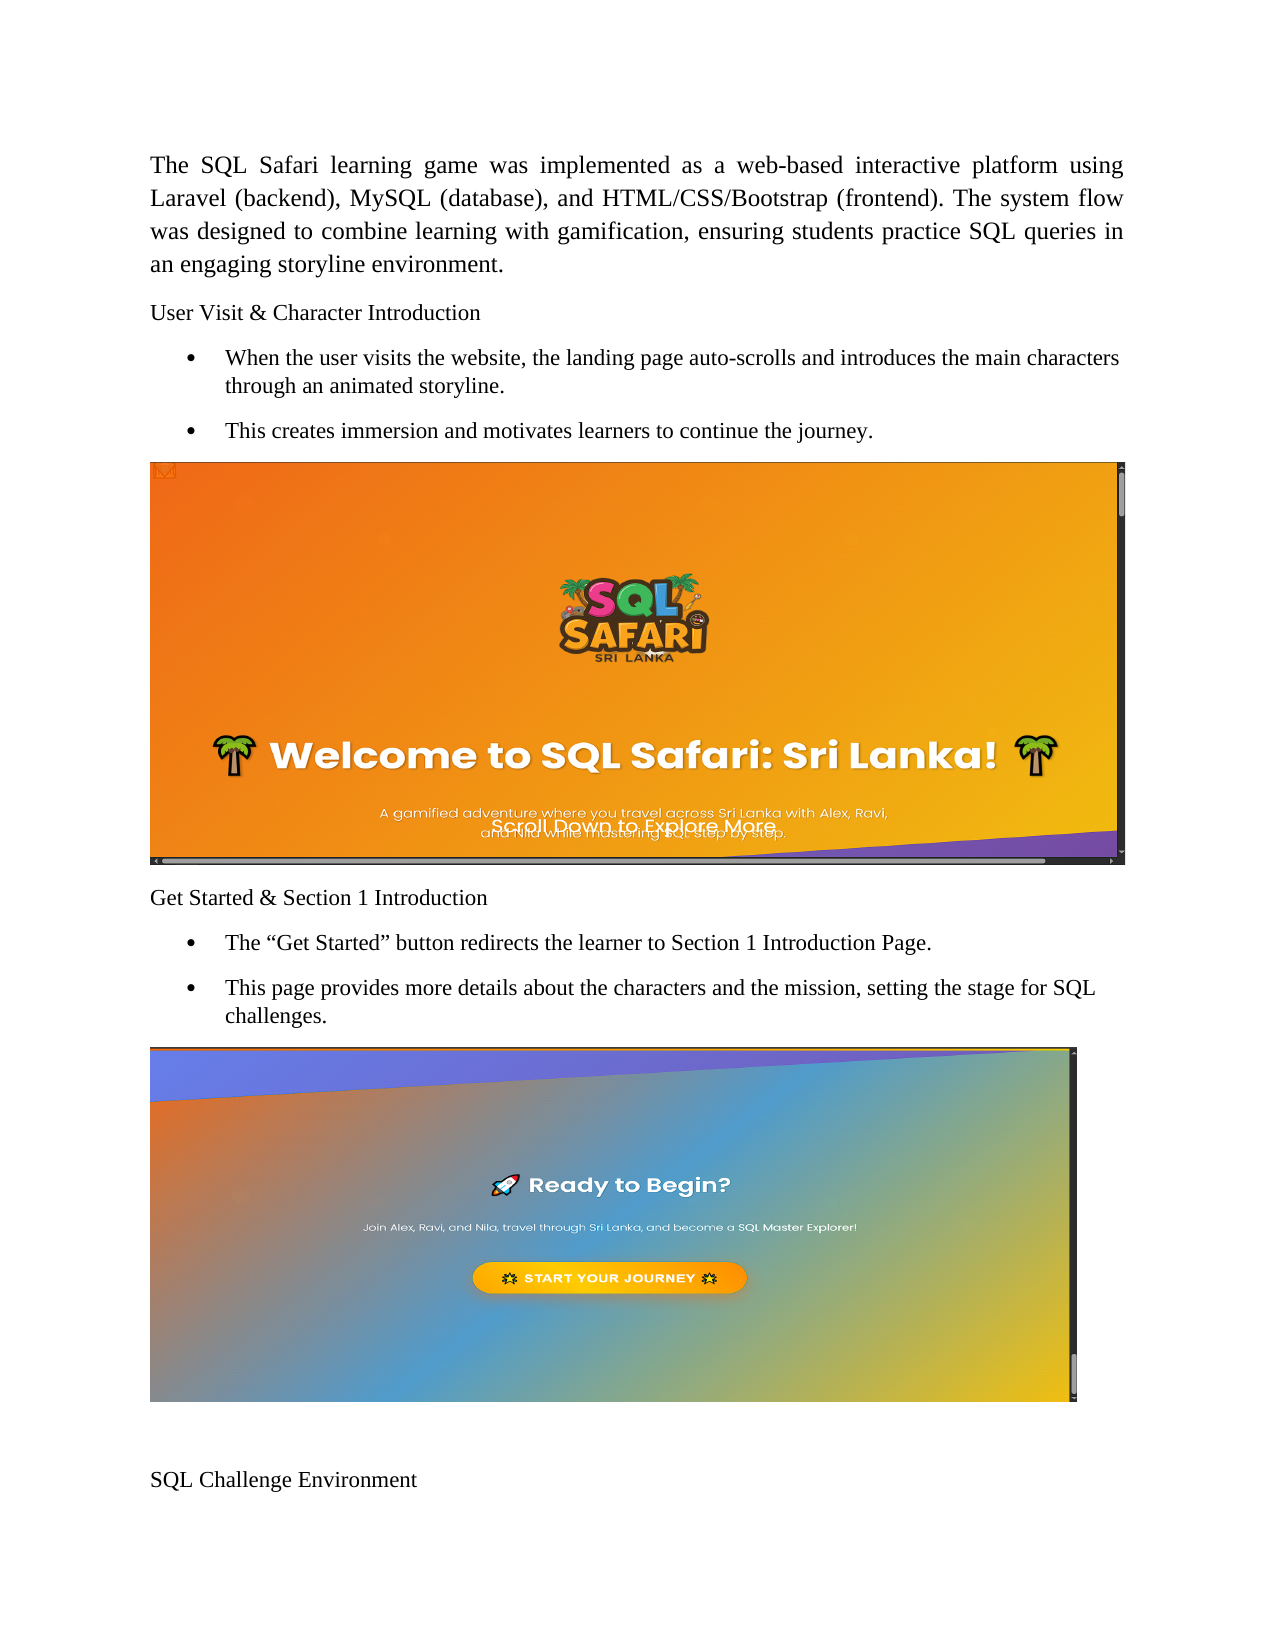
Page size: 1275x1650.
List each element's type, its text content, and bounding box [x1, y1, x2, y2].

picture [150, 1047, 1077, 1402]
list This creates immersion and motivates learners to continue the journey. [187, 417, 1125, 444]
text SQL Challenge Environment [150, 1466, 1125, 1492]
list This page provides more details about the characters and the mission, setting the stage for SQL challenges. [187, 974, 1125, 1029]
text Get Started & Section 1 Introduction [150, 884, 1125, 910]
list The “Get Started” button redirects the learner to Section 1 Introduction Page. [187, 929, 1125, 955]
text The SQL Safari learning game was implemented as a web-based interactive platform using Laravel (backend), MySQL (database), and HTML/CSS/Bootstrap (frontend). The system flow was designed to combine learning with gamification, ensuring students practice SQL queries in an engaging storyline environment. [150, 150, 1125, 278]
list When the user visits the website, the landing page auto-scrolls and introduces the main characters through an animated storyline. [187, 344, 1125, 399]
picture [150, 462, 1125, 865]
text User Visit & Character Introduction [150, 299, 1125, 325]
